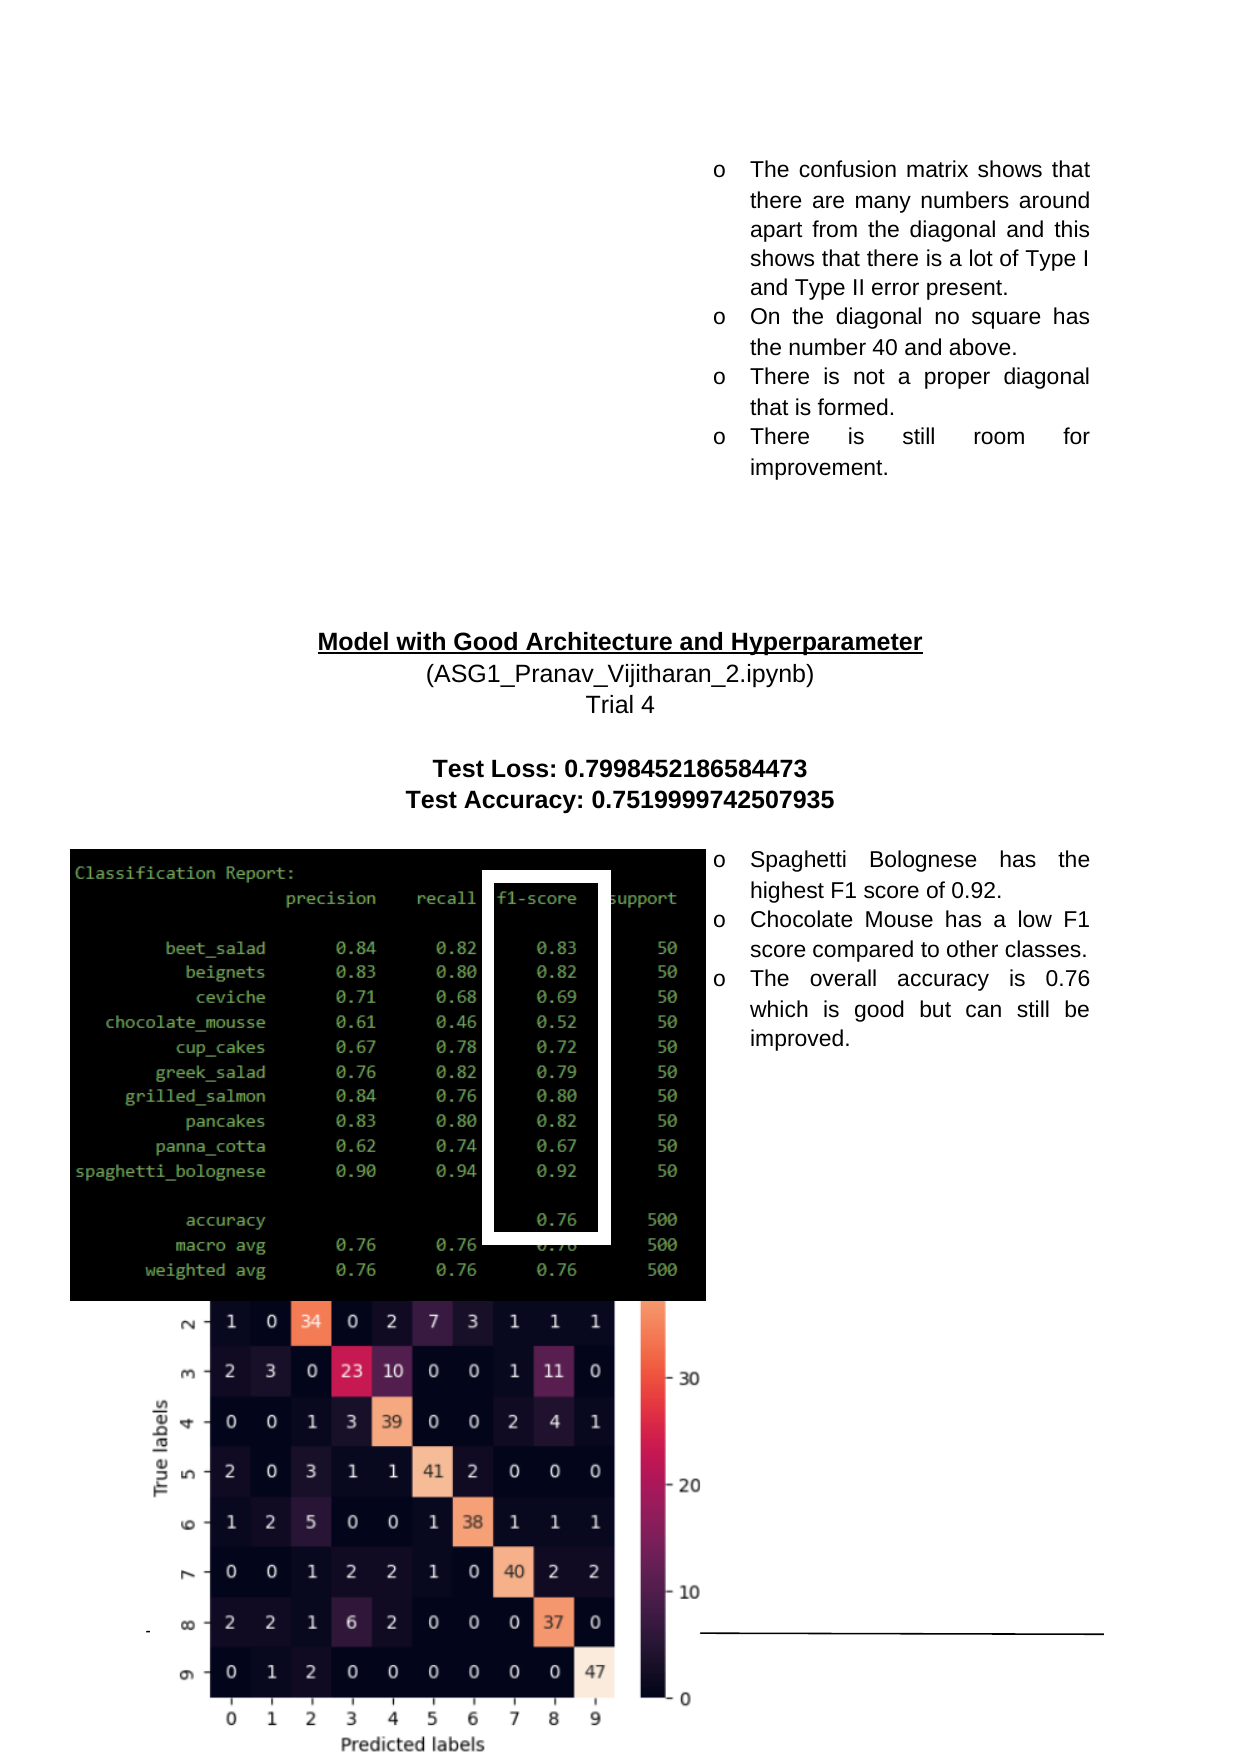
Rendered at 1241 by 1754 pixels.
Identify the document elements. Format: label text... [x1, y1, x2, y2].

list The confusion matrix shows that there are many numbers around apart from the diagonal and this shows that there is a lot of Type I and Type II error present. [712, 156, 1090, 300]
text Test Loss: 0.7998452186584473 [150, 753, 1090, 782]
list Chocolate Mouse has a low F1 score compared to other classes. [712, 906, 1090, 963]
list There is still room for improvement. [712, 423, 1090, 480]
text (ASG1_Pranav_Vijitharan_2.ipynb) [150, 659, 1090, 688]
list On the diagonal no square has the number 40 and above. [712, 303, 1090, 360]
list Spaghetti Bolognese has the highest F1 score of 0.92. [712, 846, 1090, 903]
list The overall accuracy is 0.76 which is good but can still be improved. [712, 965, 1090, 1052]
text Model with Good Architecture and Hyperparameter [150, 627, 1090, 656]
list There is not a proper diagonal that is formed. [712, 363, 1090, 420]
picture [70, 849, 706, 1754]
text Test Accuracy: 0.7519999742507935 [150, 785, 1090, 814]
text Trial 4 [150, 690, 1090, 719]
